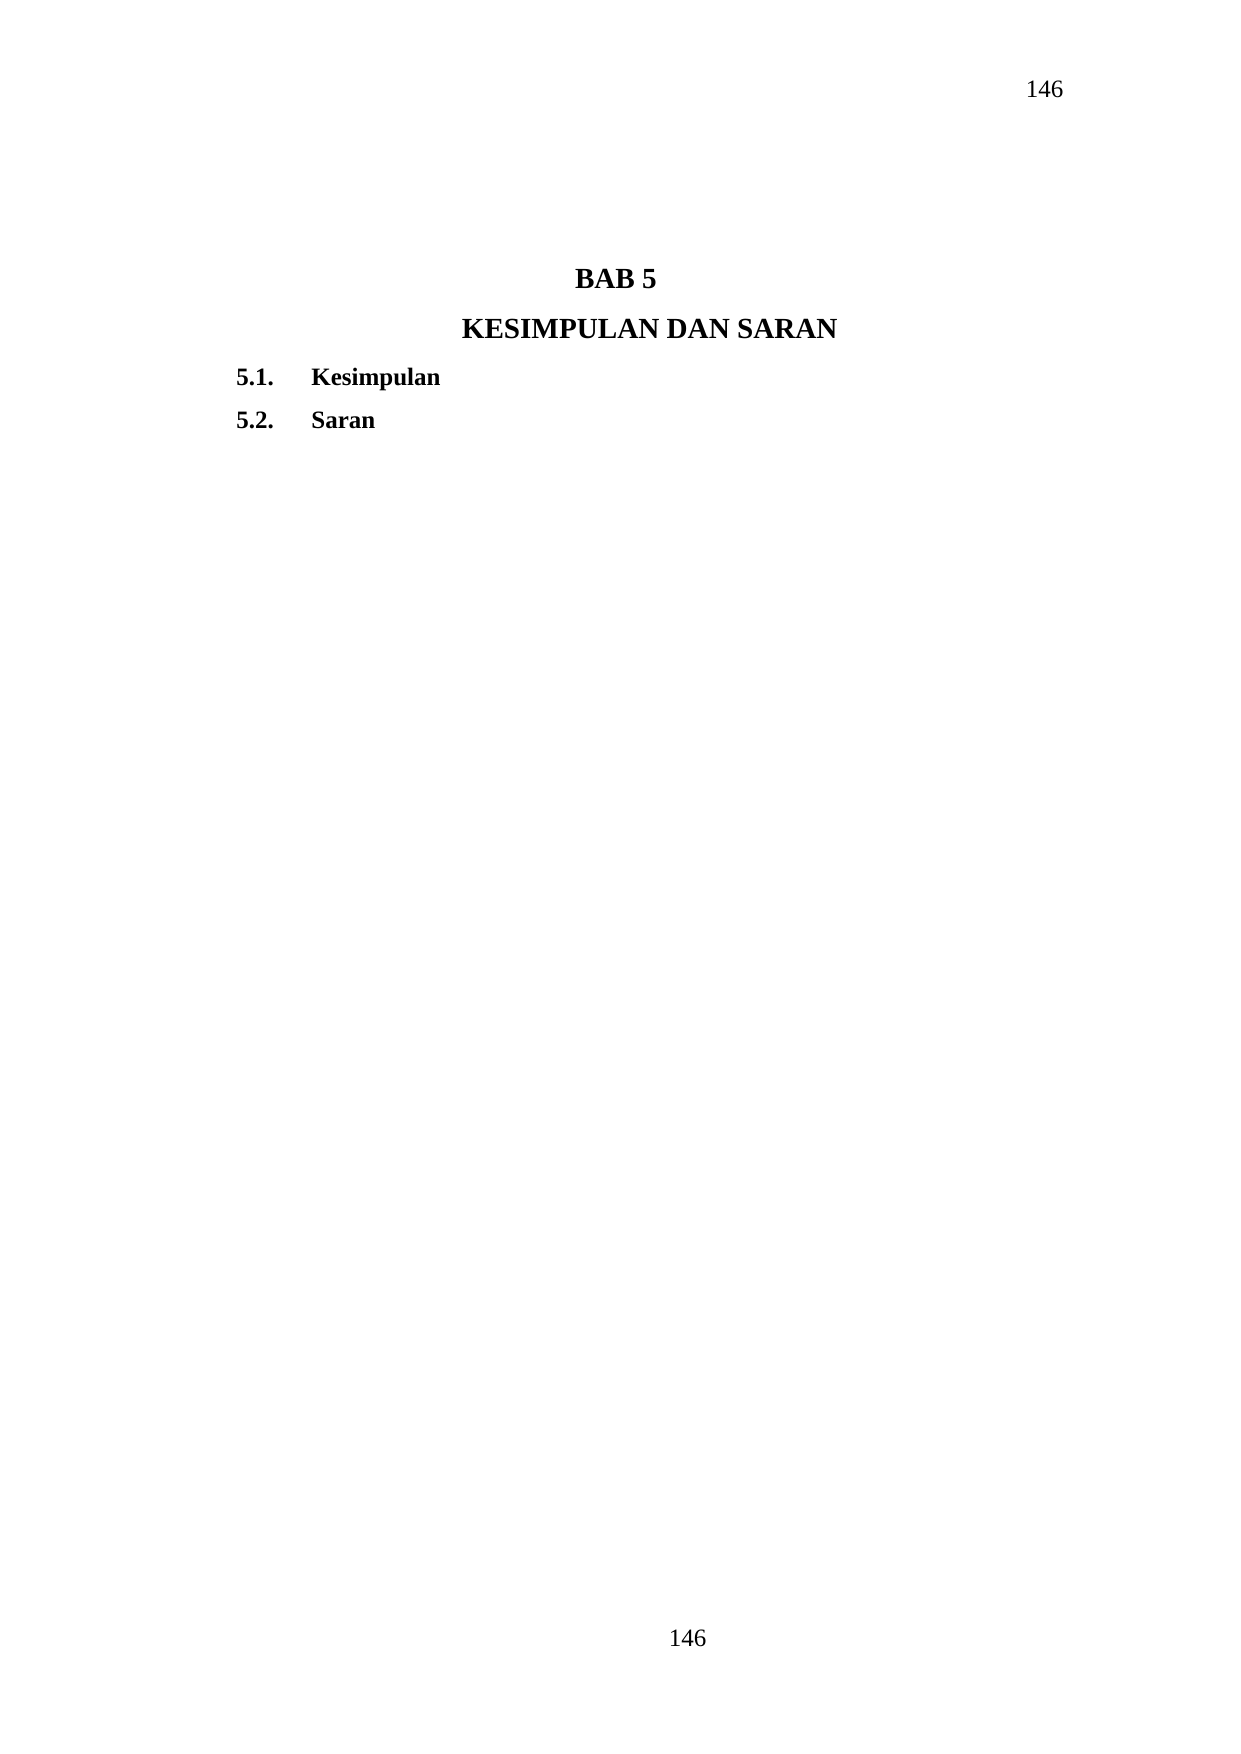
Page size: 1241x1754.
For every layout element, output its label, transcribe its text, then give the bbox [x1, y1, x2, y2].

subtitle KESIMPULAN DAN SARAN [236, 261, 1063, 345]
subtitle Kesimpulan [236, 362, 1063, 391]
subtitle Saran [236, 405, 1063, 434]
